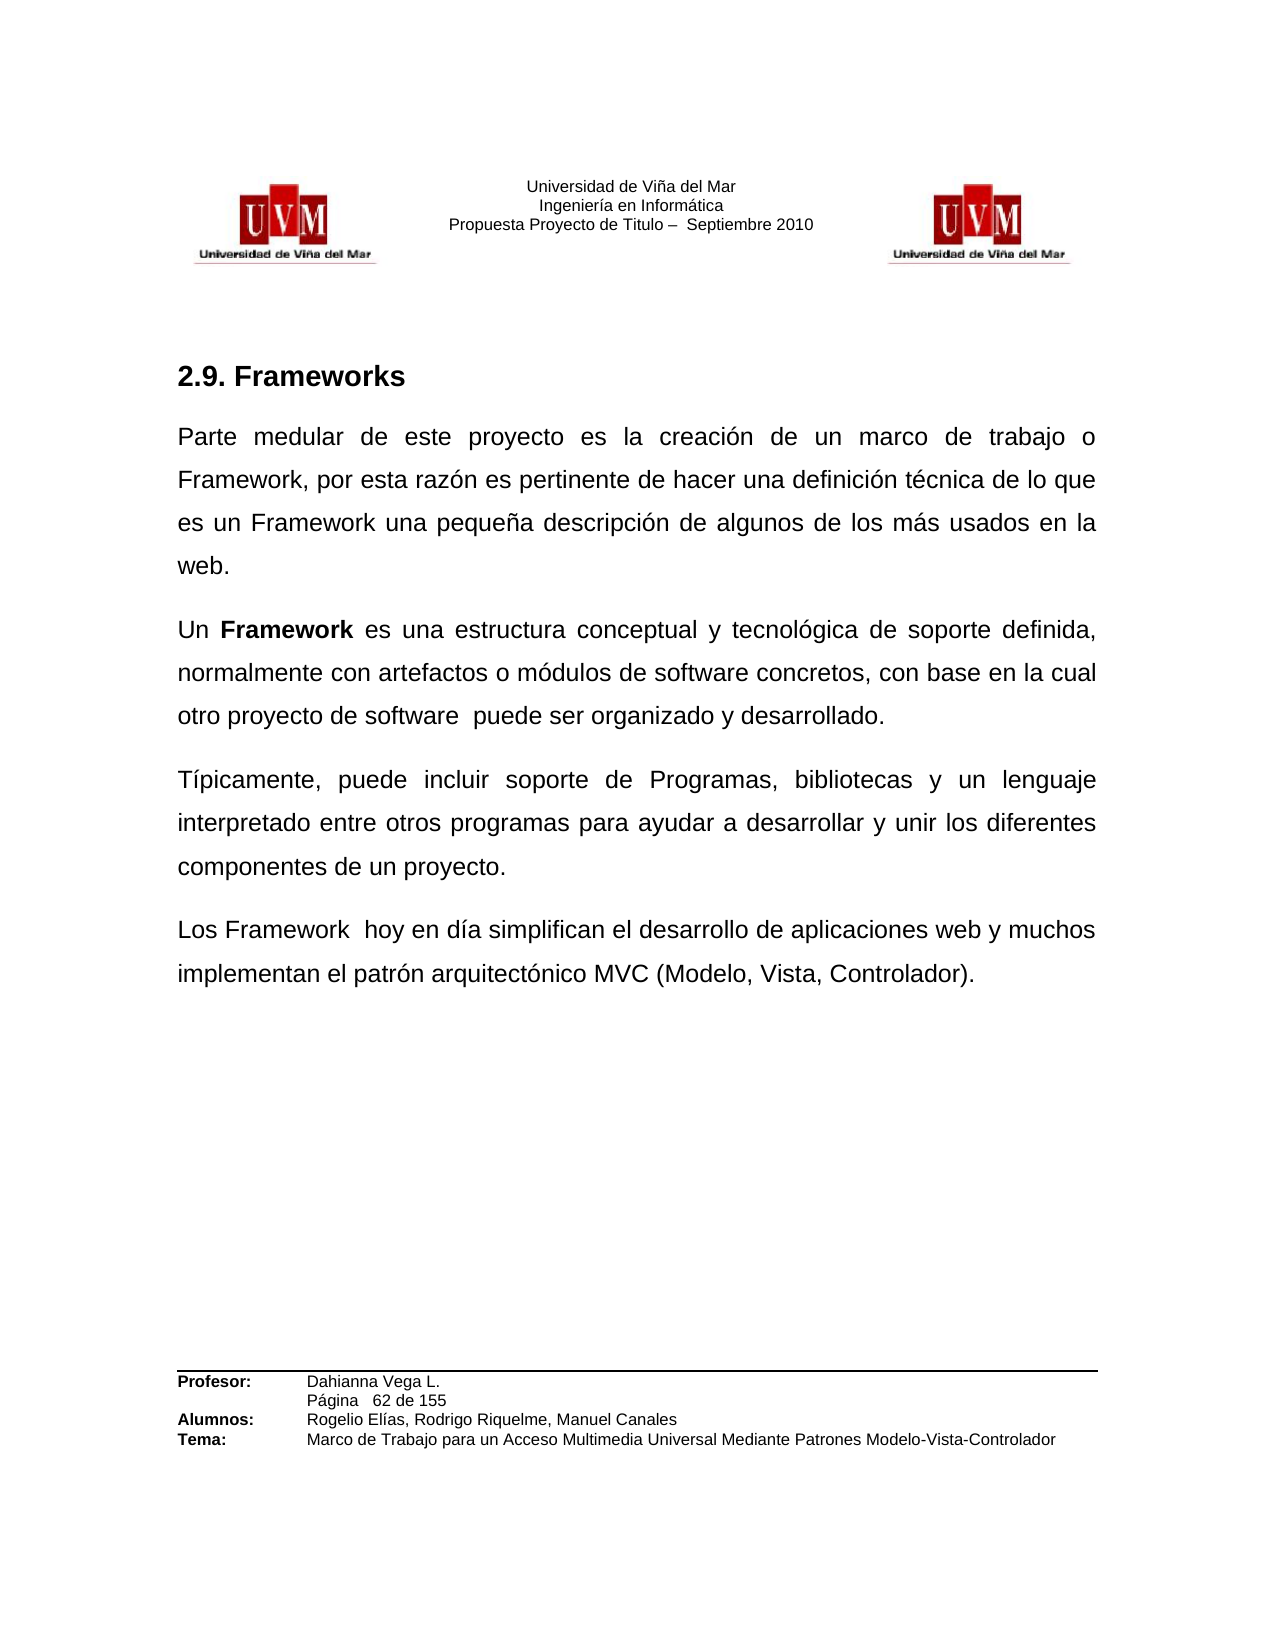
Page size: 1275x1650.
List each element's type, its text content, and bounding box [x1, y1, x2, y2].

picture [871, 176, 1084, 267]
text Típicamente, puede incluir soporte de Programas, bibliotecas y un lenguaje interpretado entre otros programas para ayudar a desarrollar y unir los diferentes componentes de un proyecto. [177, 765, 1098, 880]
text Un Framework es una estructura conceptual y tecnológica de soporte definida, normalmente con artefactos o módulos de software concretos, con base en la cual otro proyecto de software puede ser organizado y desarrollado. [177, 615, 1098, 730]
picture [177, 176, 390, 267]
text Parte medular de este proyecto es la creación de un marco de trabajo o Framework, por esta razón es pertinente de hacer una definición técnica de lo que es un Framework una pequeña descripción de algunos de los más usados en la web. [177, 422, 1098, 580]
text Los Framework hoy en día simplifican el desarrollo de aplicaciones web y muchos implementan el patrón arquitectónico MVC (Modelo, Vista, Controlador). [177, 915, 1098, 987]
subtitle 2.9. Frameworks [177, 359, 1098, 392]
